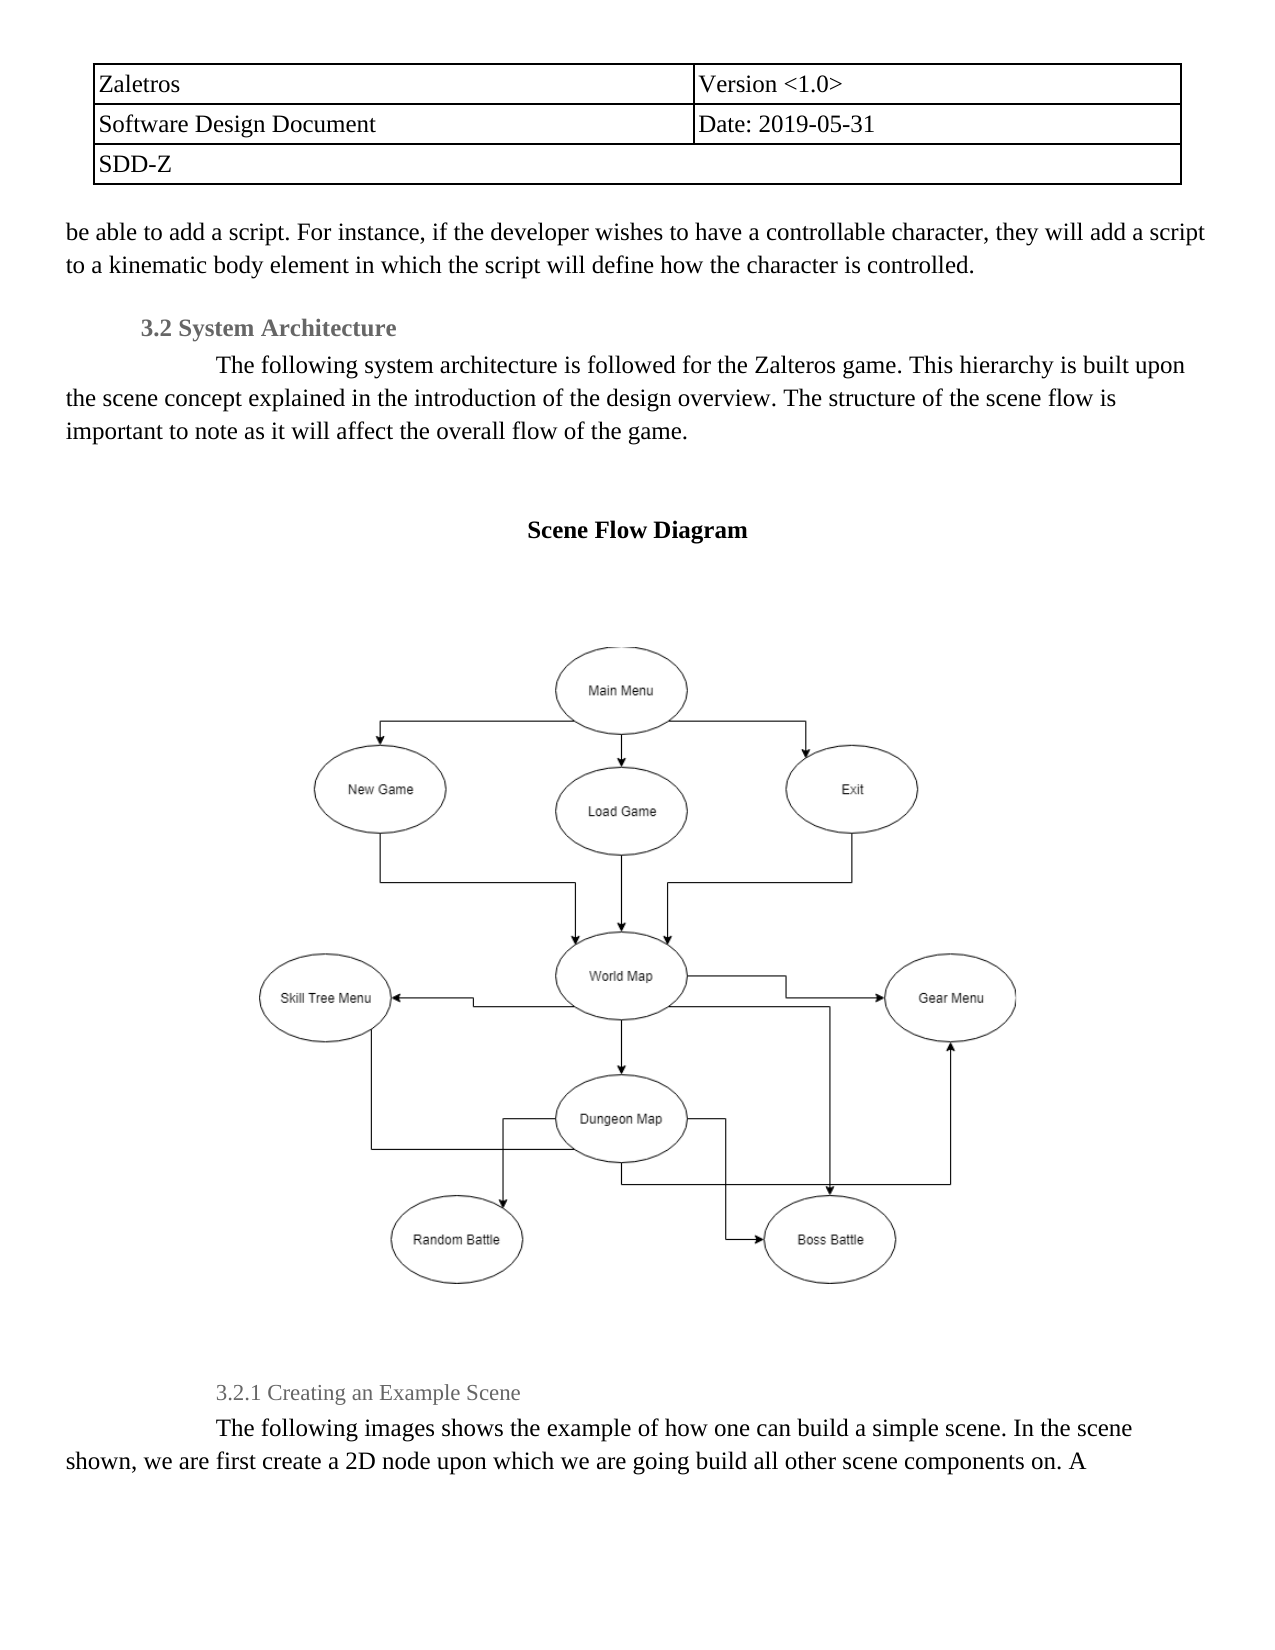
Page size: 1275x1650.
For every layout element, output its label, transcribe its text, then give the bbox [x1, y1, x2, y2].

text The following system architecture is followed for the Zalteros game. This hierarchy is built upon the scene concept explained in the introduction of the design overview. The structure of the scene flow is important to note as it will affect the overall flow of the game. [66, 350, 1209, 444]
subtitle 3.2 System Architecture [66, 313, 1209, 341]
picture [259, 647, 1017, 1284]
text Scene Flow Diagram [66, 515, 1209, 544]
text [66, 217, 1209, 279]
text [66, 1413, 1209, 1475]
subtitle 3.2.1 Creating an Example Scene [66, 1379, 1209, 1405]
